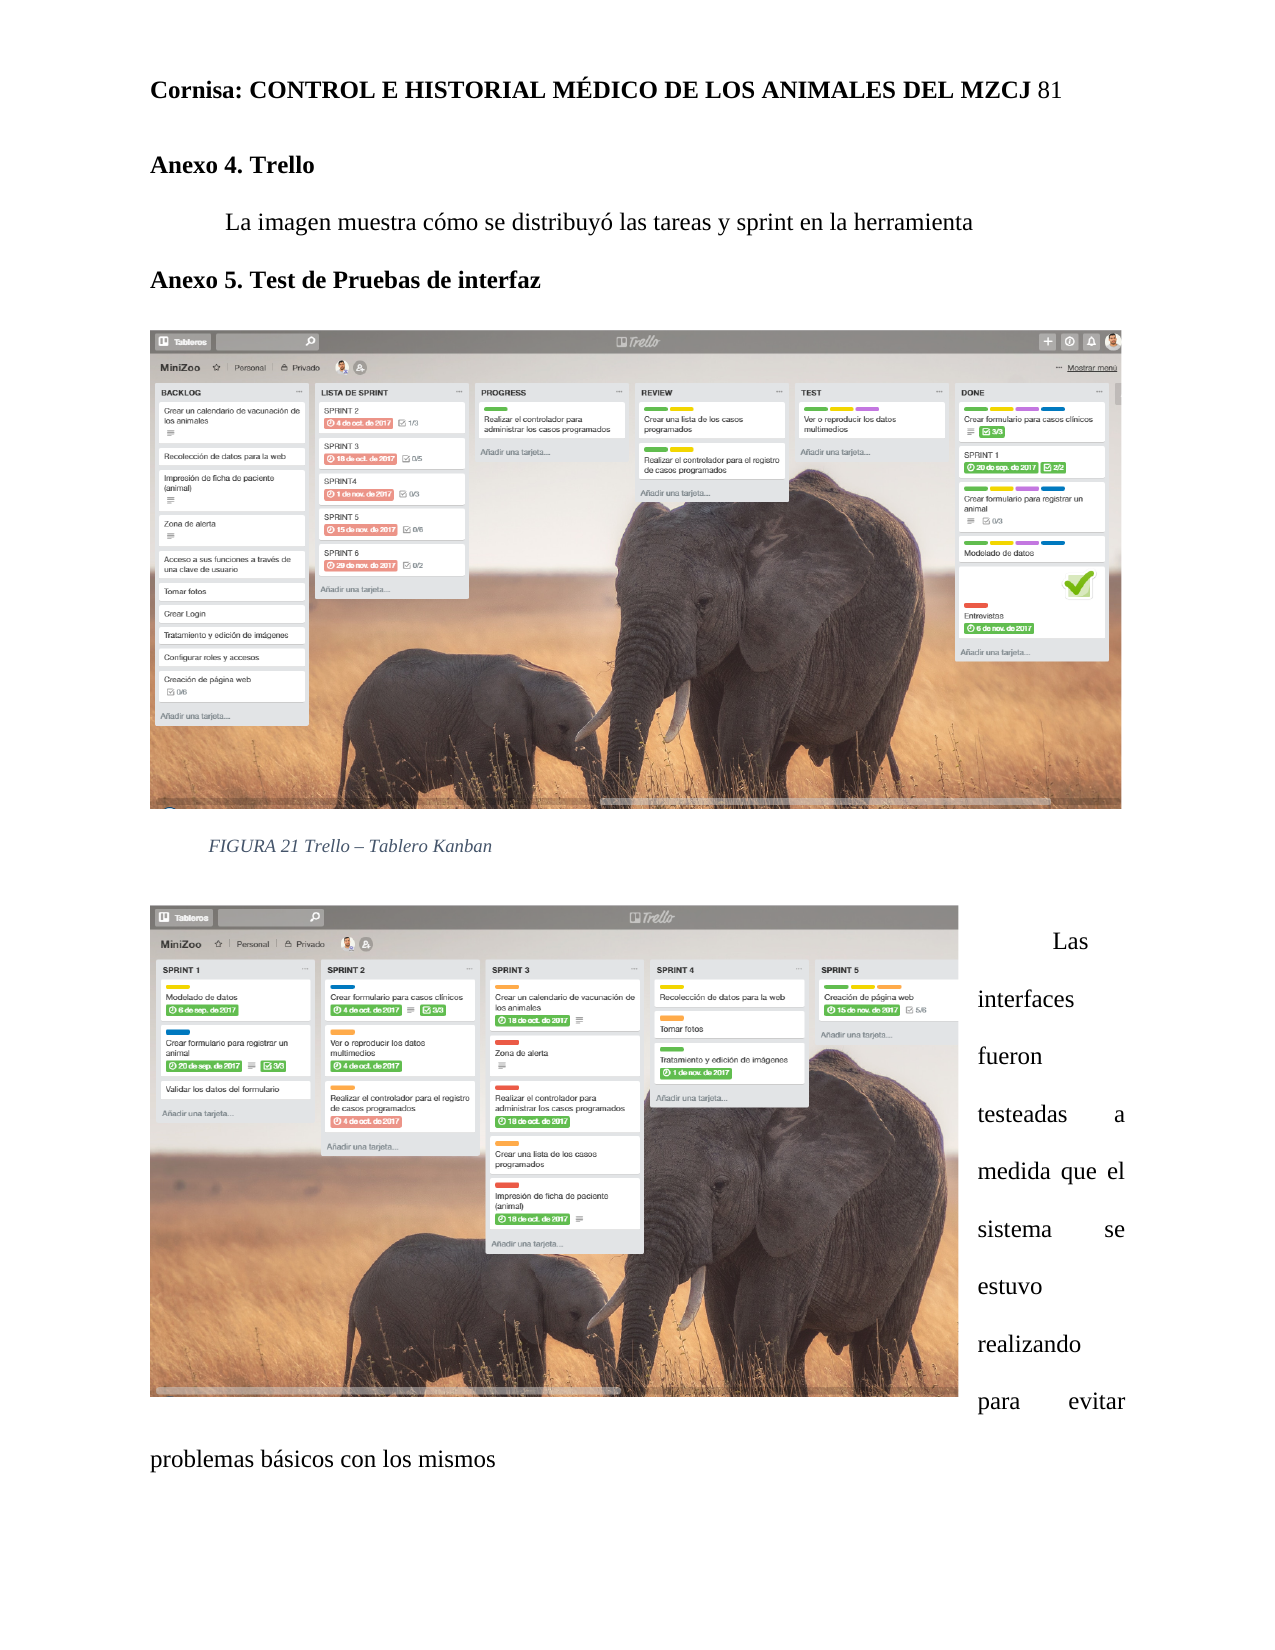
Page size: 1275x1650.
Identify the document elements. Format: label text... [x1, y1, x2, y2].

picture [150, 330, 1122, 809]
text La imagen muestra cómo se distribuyó las tareas y sprint en la herramienta [150, 207, 1125, 236]
subtitle Anexo 4. Trello [150, 150, 1125, 179]
picture [150, 905, 958, 1397]
subtitle Anexo 5. Test de Pruebas de interfaz [150, 265, 1125, 294]
